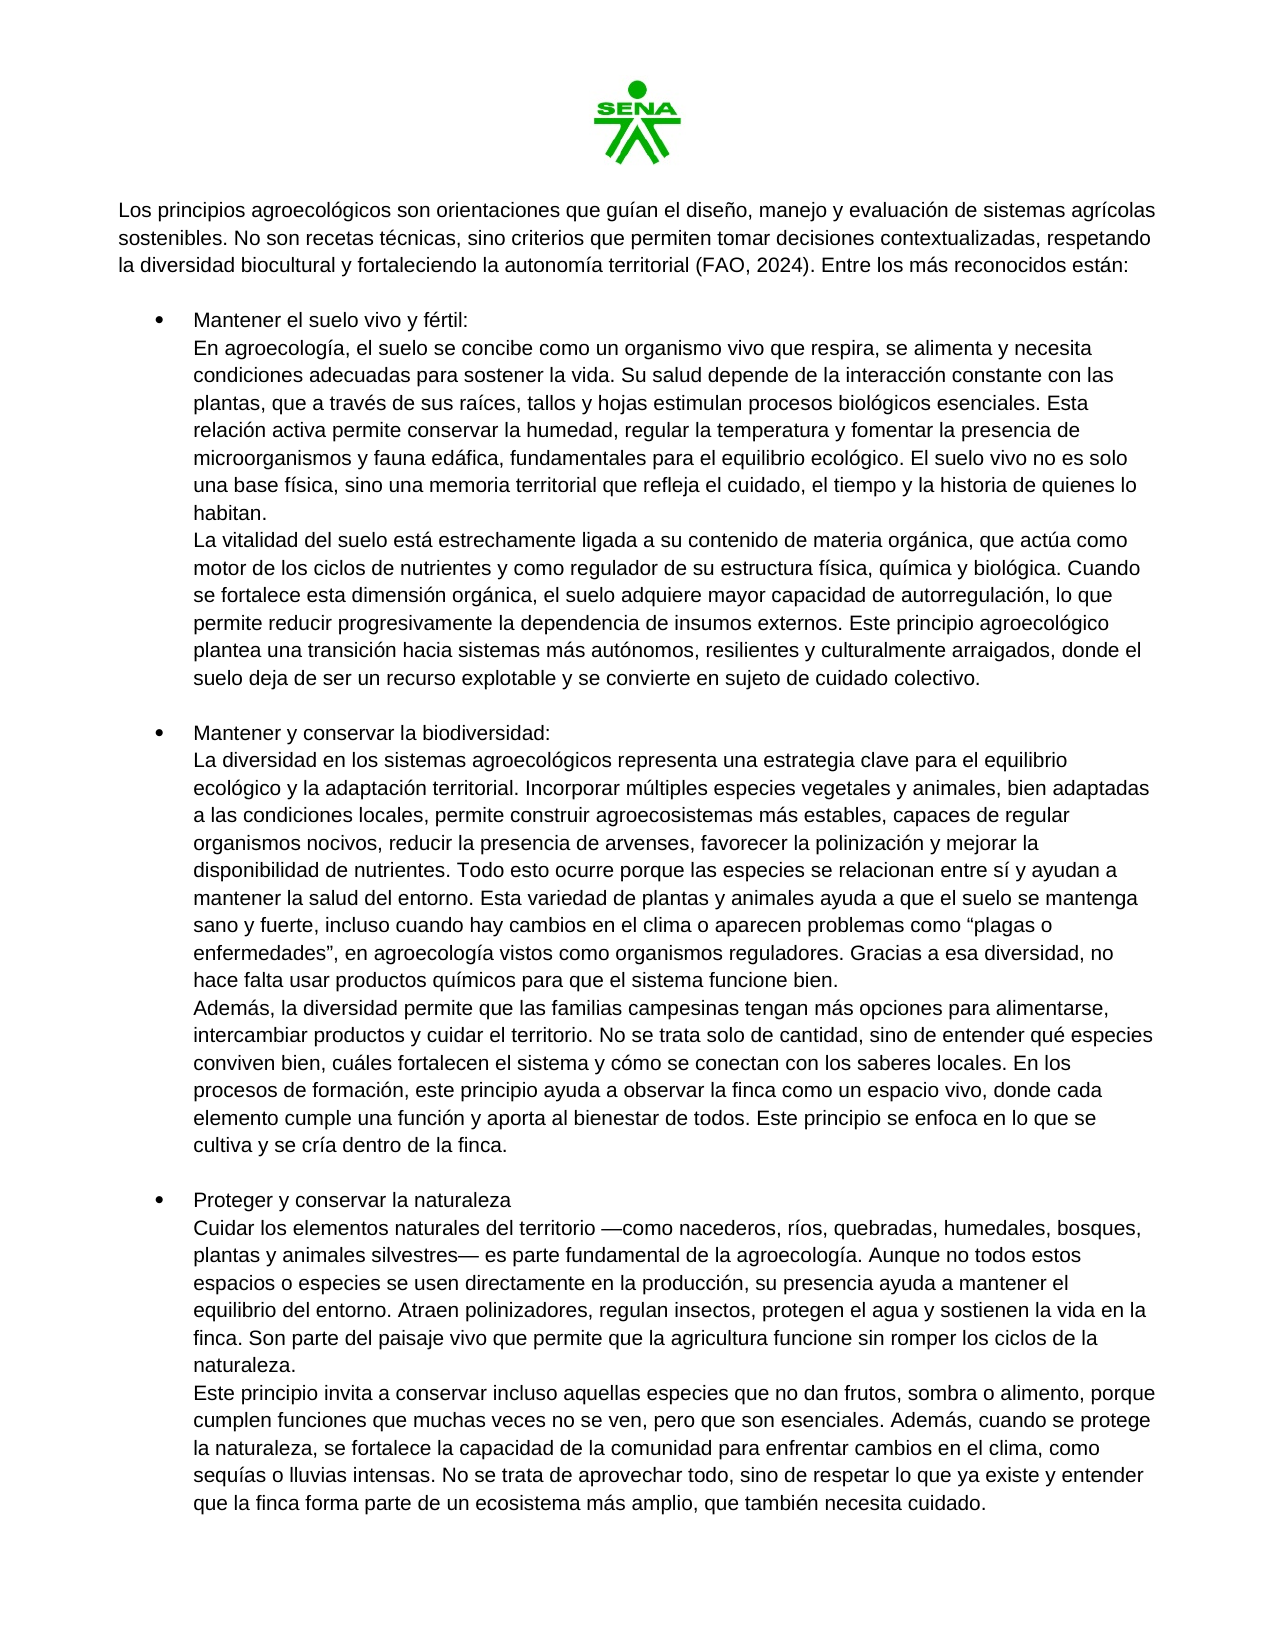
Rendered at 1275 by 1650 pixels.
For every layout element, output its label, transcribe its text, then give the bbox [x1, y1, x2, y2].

text Cuidar los elementos naturales del territorio —como nacederos, ríos, quebradas, humedales, bosques, plantas y animales silvestres— es parte fundamental de la agroecología. Aunque no todos estos espacios o especies se usen directamente en la producción, su presencia ayuda a mantener el equilibrio del entorno. Atraen polinizadores, regulan insectos, protegen el agua y sostienen la vida en la finca. Son parte del paisaje vivo que permite que la agricultura funcione sin romper los ciclos de la naturaleza. [193, 1216, 1157, 1377]
text Además, la diversidad permite que las familias campesinas tengan más opciones para alimentarse, intercambiar productos y cuidar el territorio. No se trata solo de cantidad, sino de entender qué especies conviven bien, cuáles fortalecen el sistema y cómo se conectan con los saberes locales. En los procesos de formación, este principio ayuda a observar la finca como un espacio vivo, donde cada elemento cumple una función y aporta al bienestar de todos. Este principio se enfoca en lo que se cultiva y se cría dentro de la finca. [193, 996, 1157, 1157]
list Mantener y conservar la biodiversidad: [156, 721, 1157, 744]
list Mantener el suelo vivo y fértil: [156, 308, 1157, 332]
text La vitalidad del suelo está estrechamente ligada a su contenido de materia orgánica, que actúa como motor de los ciclos de nutrientes y como regulador de su estructura física, química y biológica. Cuando se fortalece esta dimensión orgánica, el suelo adquiere mayor capacidad de autorregulación, lo que permite reducir progresivamente la dependencia de insumos externos. Este principio agroecológico plantea una transición hacia sistemas más autónomos, resilientes y culturalmente arraigados, donde el suelo deja de ser un recurso explotable y se convierte en sujeto de cuidado colectivo. [118, 528, 1157, 689]
text Este principio invita a conservar incluso aquellas especies que no dan frutos, sombra o alimento, porque cumplen funciones que muchas veces no se ven, pero que son esenciales. Además, cuando se protege la naturaleza, se fortalece la capacidad de la comunidad para enfrentar cambios en el clima, como sequías o lluvias intensas. No se trata de aprovechar todo, sino de respetar lo que ya existe y entender que la finca forma parte de un ecosistema más amplio, que también necesita cuidado. [193, 1381, 1157, 1515]
text En agroecología, el suelo se concibe como un organismo vivo que respira, se alimenta y necesita condiciones adecuadas para sostener la vida. Su salud depende de la interacción constante con las plantas, que a través de sus raíces, tallos y hojas estimulan procesos biológicos esenciales. Esta relación activa permite conservar la humedad, regular la temperatura y fomentar la presencia de microorganismos y fauna edáfica, fundamentales para el equilibrio ecológico. El suelo vivo no es solo una base física, sino una memoria territorial que refleja el cuidado, el tiempo y la historia de quienes lo habitan. [118, 336, 1157, 524]
text Los principios agroecológicos son orientaciones que guían el diseño, manejo y evaluación de sistemas agrícolas sostenibles. No son recetas técnicas, sino criterios que permiten tomar decisiones contextualizadas, respetando la diversidad biocultural y fortaleciendo la autonomía territorial (FAO, 2024). Entre los más reconocidos están: [118, 198, 1157, 277]
text La diversidad en los sistemas agroecológicos representa una estrategia clave para el equilibrio ecológico y la adaptación territorial. Incorporar múltiples especies vegetales y animales, bien adaptadas a las condiciones locales, permite construir agroecosistemas más estables, capaces de regular organismos nocivos, reducir la presencia de arvenses, favorecer la polinización y mejorar la disponibilidad de nutrientes. Todo esto ocurre porque las especies se relacionan entre sí y ayudan a mantener la salud del entorno. Esta variedad de plantas y animales ayuda a que el suelo se mantenga sano y fuerte, incluso cuando hay cambios en el clima o aparecen problemas como “plagas o enfermedades”, en agroecología vistos como organismos reguladores. Gracias a esa diversidad, no hace falta usar productos químicos para que el sistema funcione bien. [193, 748, 1157, 992]
list Proteger y conservar la naturaleza [156, 1188, 1157, 1212]
picture [588, 75, 687, 172]
